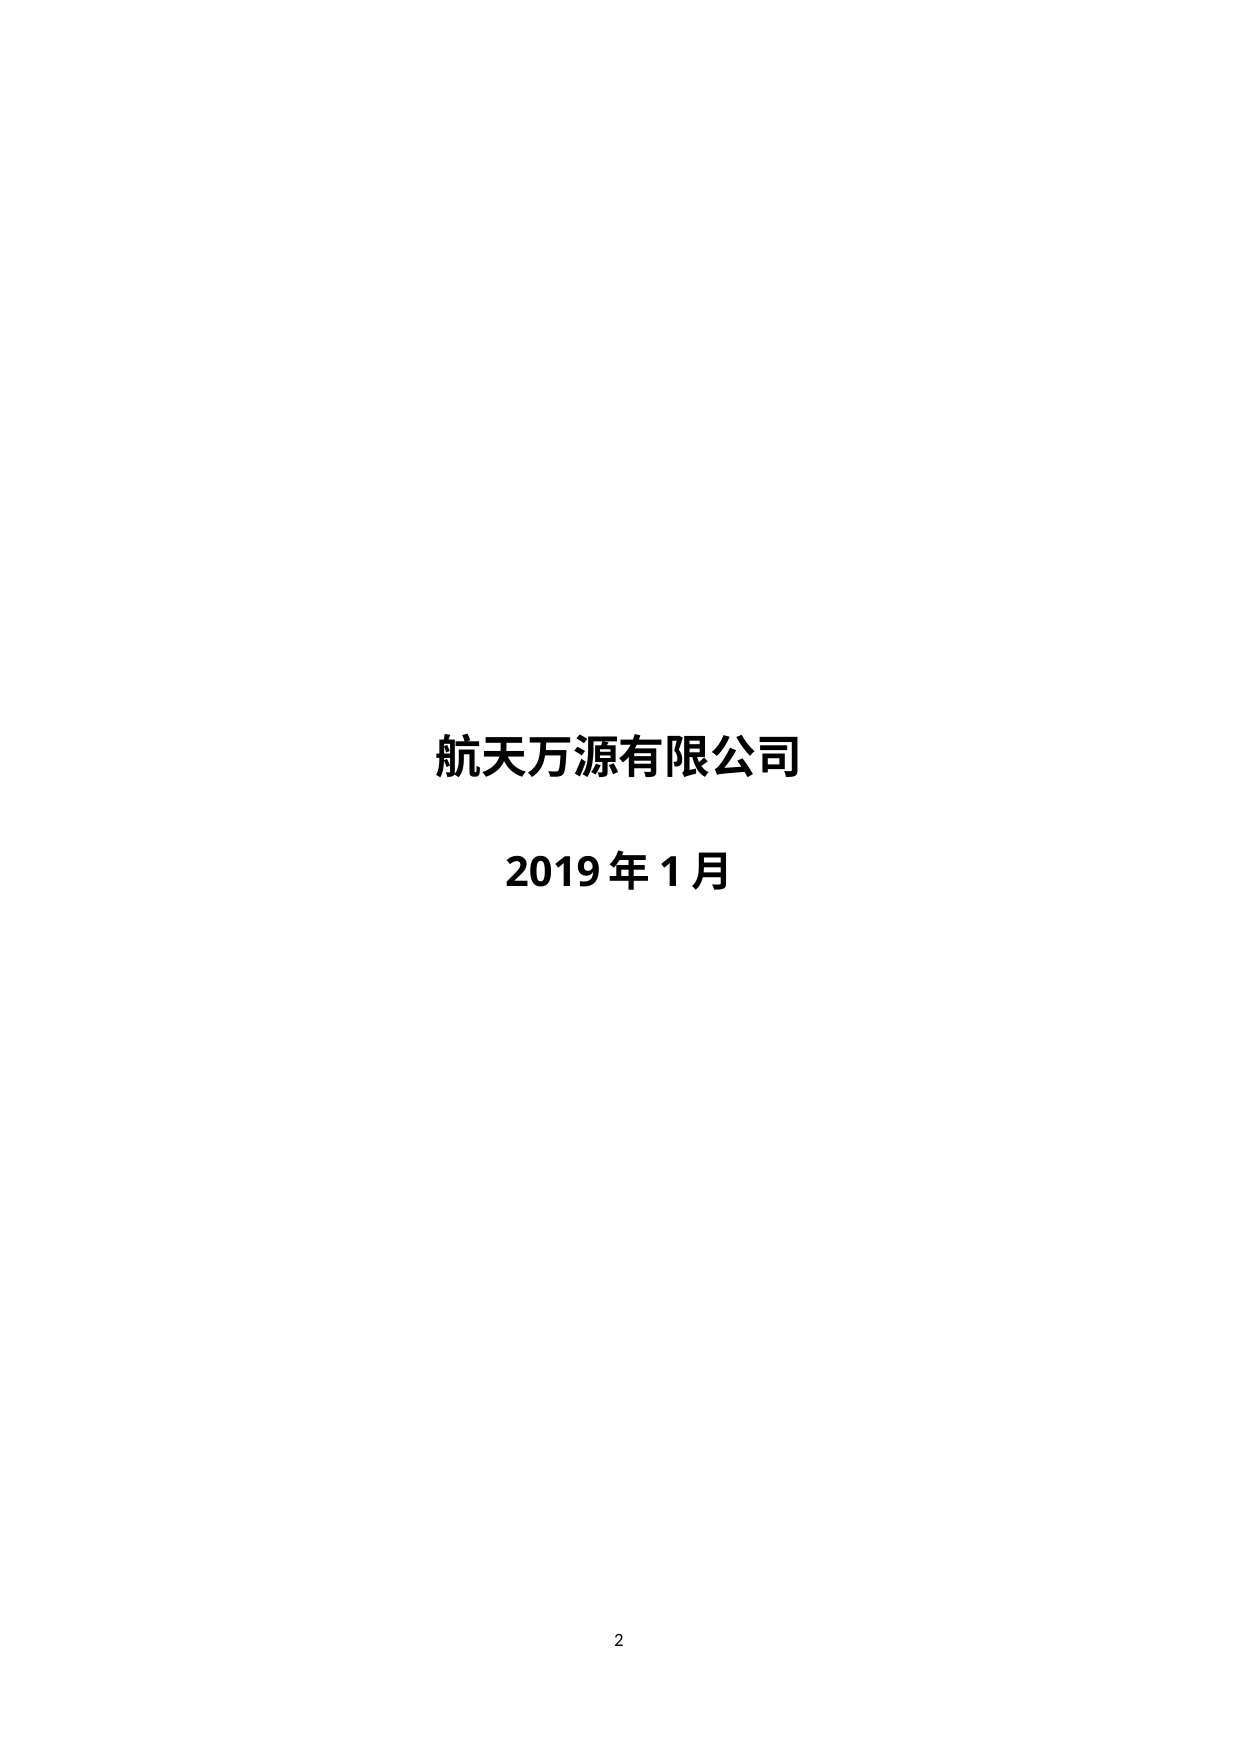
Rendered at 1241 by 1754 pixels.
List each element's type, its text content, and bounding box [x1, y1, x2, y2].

text 2019年1月 [131, 836, 1106, 901]
text 航天万源有限公司 [131, 705, 1106, 803]
